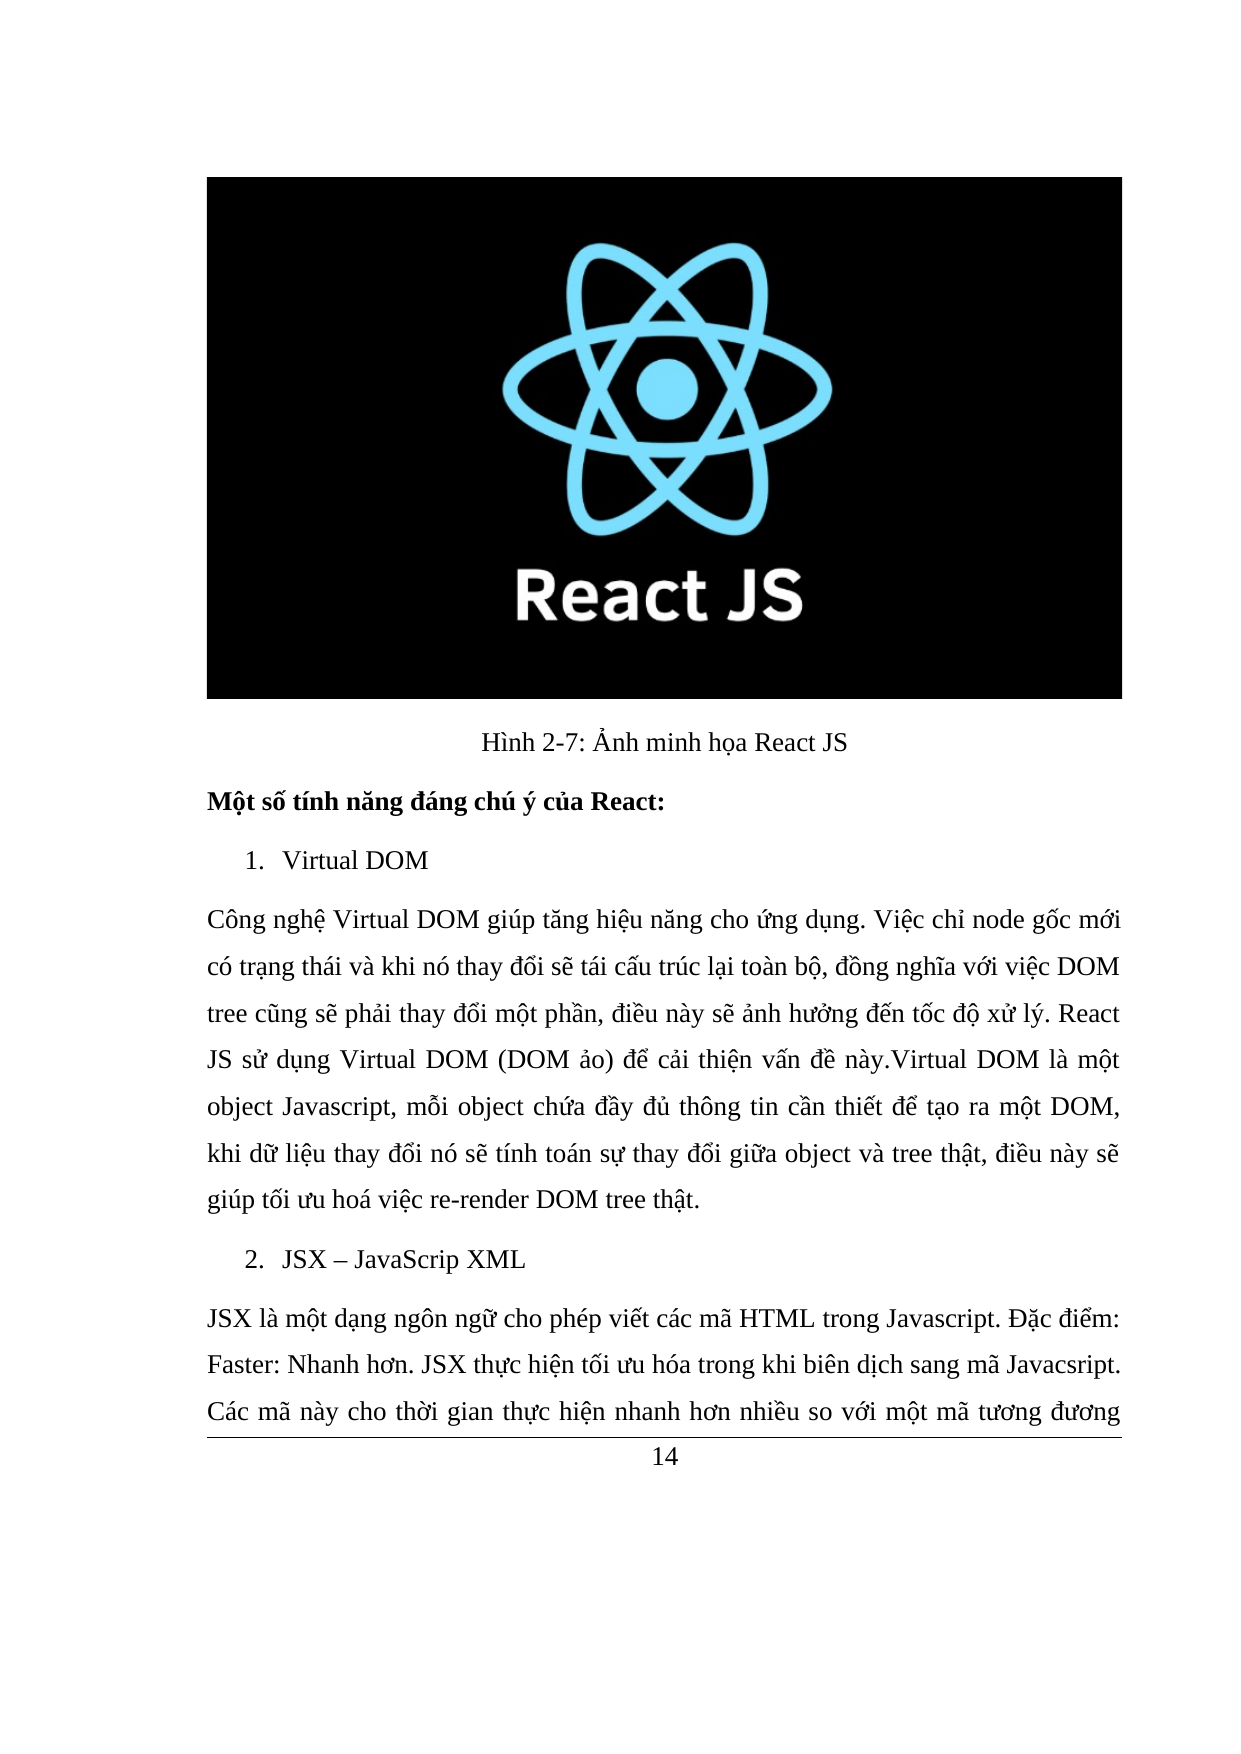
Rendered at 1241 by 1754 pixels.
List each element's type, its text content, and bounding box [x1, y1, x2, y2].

text Công nghệ Virtual DOM giúp tăng hiệu năng cho ứng dụng. Việc chỉ node gốc mới có trạng thái và khi nó thay đổi sẽ tái cấu trúc lại toàn bộ, đồng nghĩa với việc DOM tree cũng sẽ phải thay đổi một phần, điều này sẽ ảnh hưởng đến tốc độ xử lý. React JS sử dụng Virtual DOM (DOM ảo) để cải thiện vấn đề này.Virtual DOM là một object Javascript, mỗi object chứa đầy đủ thông tin cần thiết để tạo ra một DOM, khi dữ liệu thay đổi nó sẽ tính toán sự thay đổi giữa object và tree thật, điều này sẽ giúp tối ưu hoá việc re-render DOM tree thật. [207, 904, 1122, 1215]
text Một số tính năng đáng chú ý của React: [207, 785, 1122, 816]
picture [206, 177, 1123, 699]
list JSX – JavaScrip XML [244, 1243, 1122, 1274]
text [207, 1302, 1122, 1426]
list Virtual DOM [244, 844, 1122, 876]
